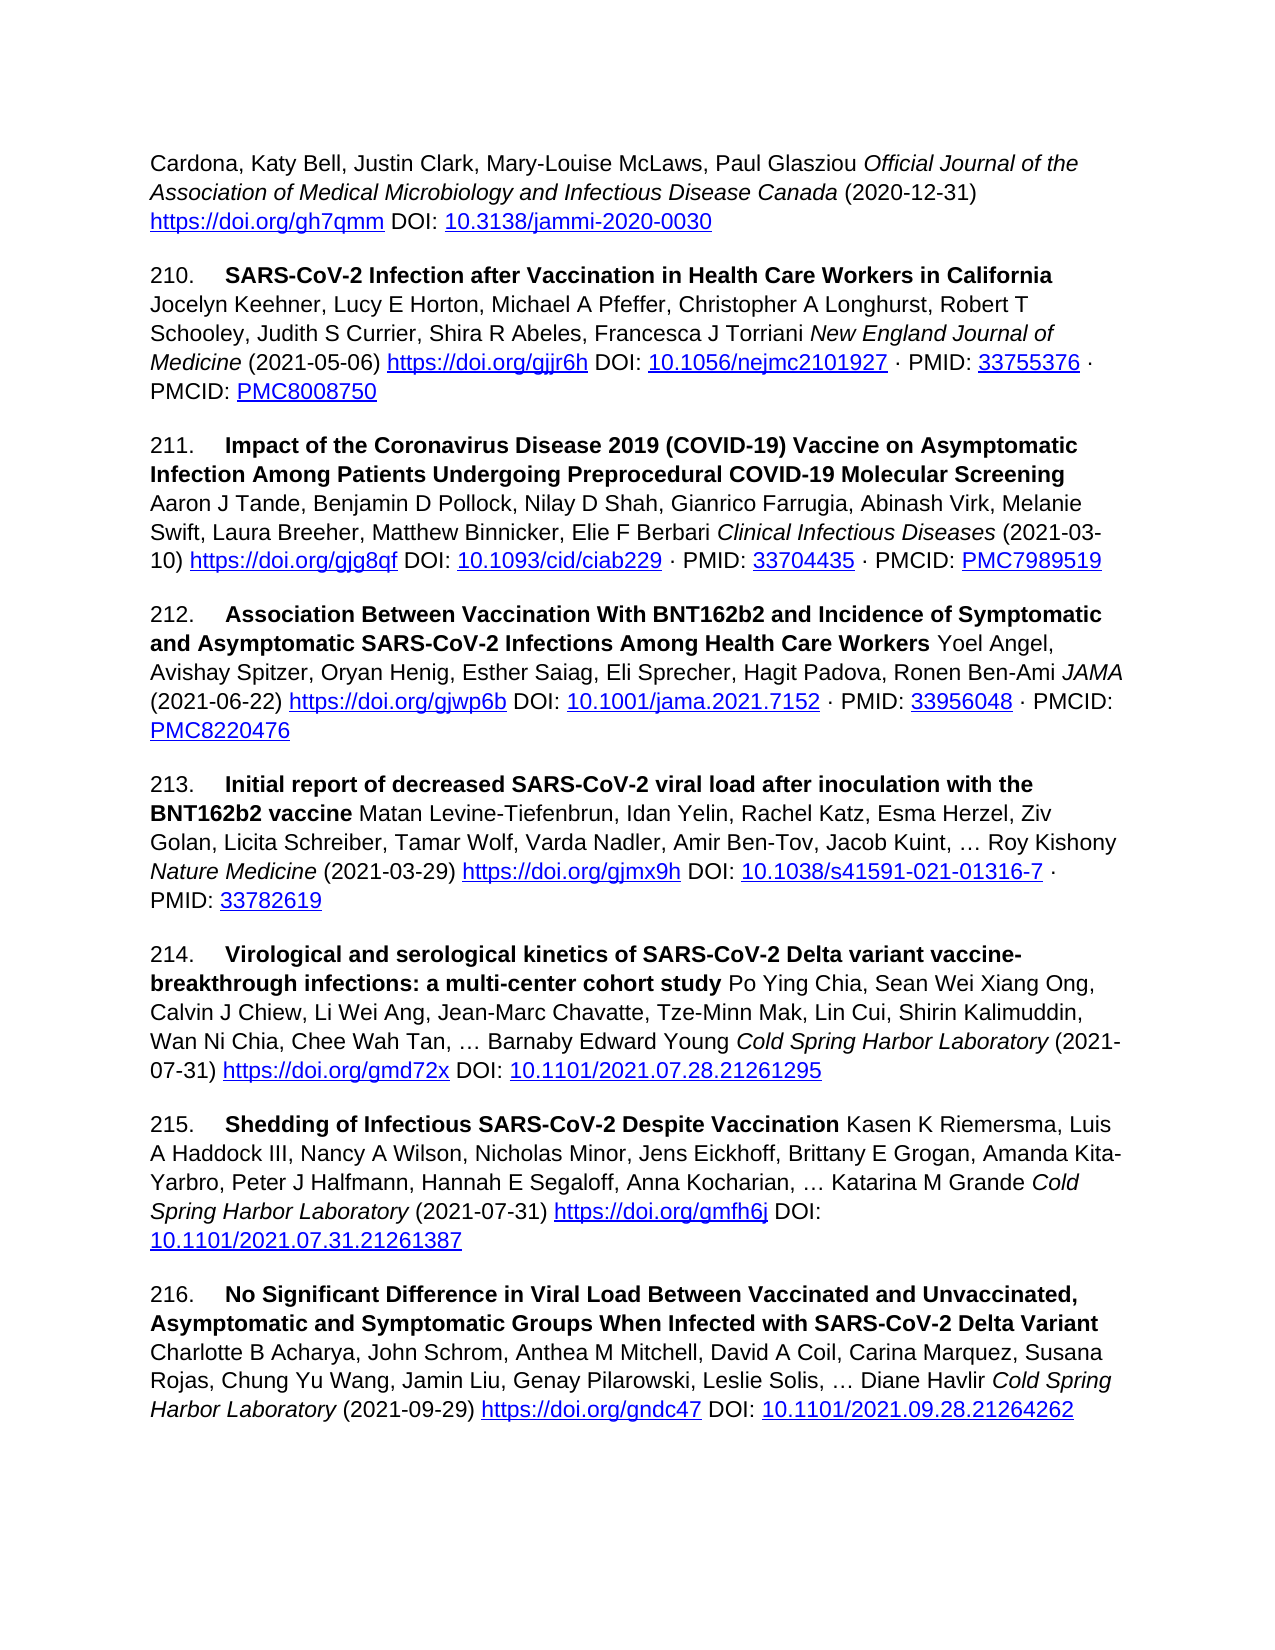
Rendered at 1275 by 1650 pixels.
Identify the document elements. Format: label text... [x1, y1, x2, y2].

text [150, 150, 1125, 234]
text 213. Initial report of decreased SARS-CoV-2 viral load after inoculation with the BNT162b2 vaccine Matan Levine-Tiefenbrun, Idan Yelin, Rachel Katz, Esma Herzel, Ziv Golan, Licita Schreiber, Tamar Wolf, Varda Nadler, Amir Ben-Tov, Jacob Kuint, … Roy Kishony Nature Medicine (2021-03-29) https://doi.org/gjmx9h DOI: 10.1038/s41591-021-01316-7 · PMID: 33782619 [150, 771, 1125, 913]
text 212. Association Between Vaccination With BNT162b2 and Incidence of Symptomatic and Asymptomatic SARS-CoV-2 Infections Among Health Care Workers Yoel Angel, Avishay Spitzer, Oryan Henig, Esther Saiag, Eli Sprecher, Hagit Padova, Ronen Ben-Ami JAMA (2021-06-22) https://doi.org/gjwp6b DOI: 10.1001/jama.2021.7152 · PMID: 33956048 · PMCID: PMC8220476 [150, 601, 1125, 744]
text 214. Virological and serological kinetics of SARS-CoV-2 Delta variant vaccine-breakthrough infections: a multi-center cohort study Po Ying Chia, Sean Wei Xiang Ong, Calvin J Chiew, Li Wei Ang, Jean-Marc Chavatte, Tze-Minn Mak, Lin Cui, Shirin Kalimuddin, Wan Ni Chia, Chee Wah Tan, … Barnaby Edward Young Cold Spring Harbor Laboratory (2021-07-31) https://doi.org/gmd72x DOI: 10.1101/2021.07.28.21261295 [150, 941, 1125, 1083]
text 216. No Significant Difference in Viral Load Between Vaccinated and Unvaccinated, Asymptomatic and Symptomatic Groups When Infected with SARS-CoV-2 Delta Variant Charlotte B Acharya, John Schrom, Anthea M Mitchell, David A Coil, Carina Marquez, Susana Rojas, Chung Yu Wang, Jamin Liu, Genay Pilarowski, Leslie Solis, … Diane Havlir Cold Spring Harbor Laboratory (2021-09-29) https://doi.org/gndc47 DOI: 10.1101/2021.09.28.21264262 [150, 1281, 1125, 1423]
text 210. SARS-CoV-2 Infection after Vaccination in Health Care Workers in California Jocelyn Keehner, Lucy E Horton, Michael A Pfeffer, Christopher A Longhurst, Robert T Schooley, Judith S Currier, Shira R Abeles, Francesca J Torriani New England Journal of Medicine (2021-05-06) https://doi.org/gjjr6h DOI: 10.1056/nejmc2101927 · PMID: 33755376 · PMCID: PMC8008750 [150, 262, 1125, 404]
text 211. Impact of the Coronavirus Disease 2019 (COVID-19) Vaccine on Asymptomatic Infection Among Patients Undergoing Preprocedural COVID-19 Molecular Screening Aaron J Tande, Benjamin D Pollock, Nilay D Shah, Gianrico Farrugia, Abinash Virk, Melanie Swift, Laura Breeher, Matthew Binnicker, Elie F Berbari Clinical Infectious Diseases (2021-03-10) https://doi.org/gjg8qf DOI: 10.1093/cid/ciab229 · PMID: 33704435 · PMCID: PMC7989519 [150, 432, 1125, 574]
text 215. Shedding of Infectious SARS-CoV-2 Despite Vaccination Kasen K Riemersma, Luis A Haddock III, Nancy A Wilson, Nicholas Minor, Jens Eickhoff, Brittany E Grogan, Amanda Kita-Yarbro, Peter J Halfmann, Hannah E Segaloff, Anna Kocharian, … Katarina M Grande Cold Spring Harbor Laboratory (2021-07-31) https://doi.org/gmfh6j DOI: 10.1101/2021.07.31.21261387 [150, 1111, 1125, 1253]
